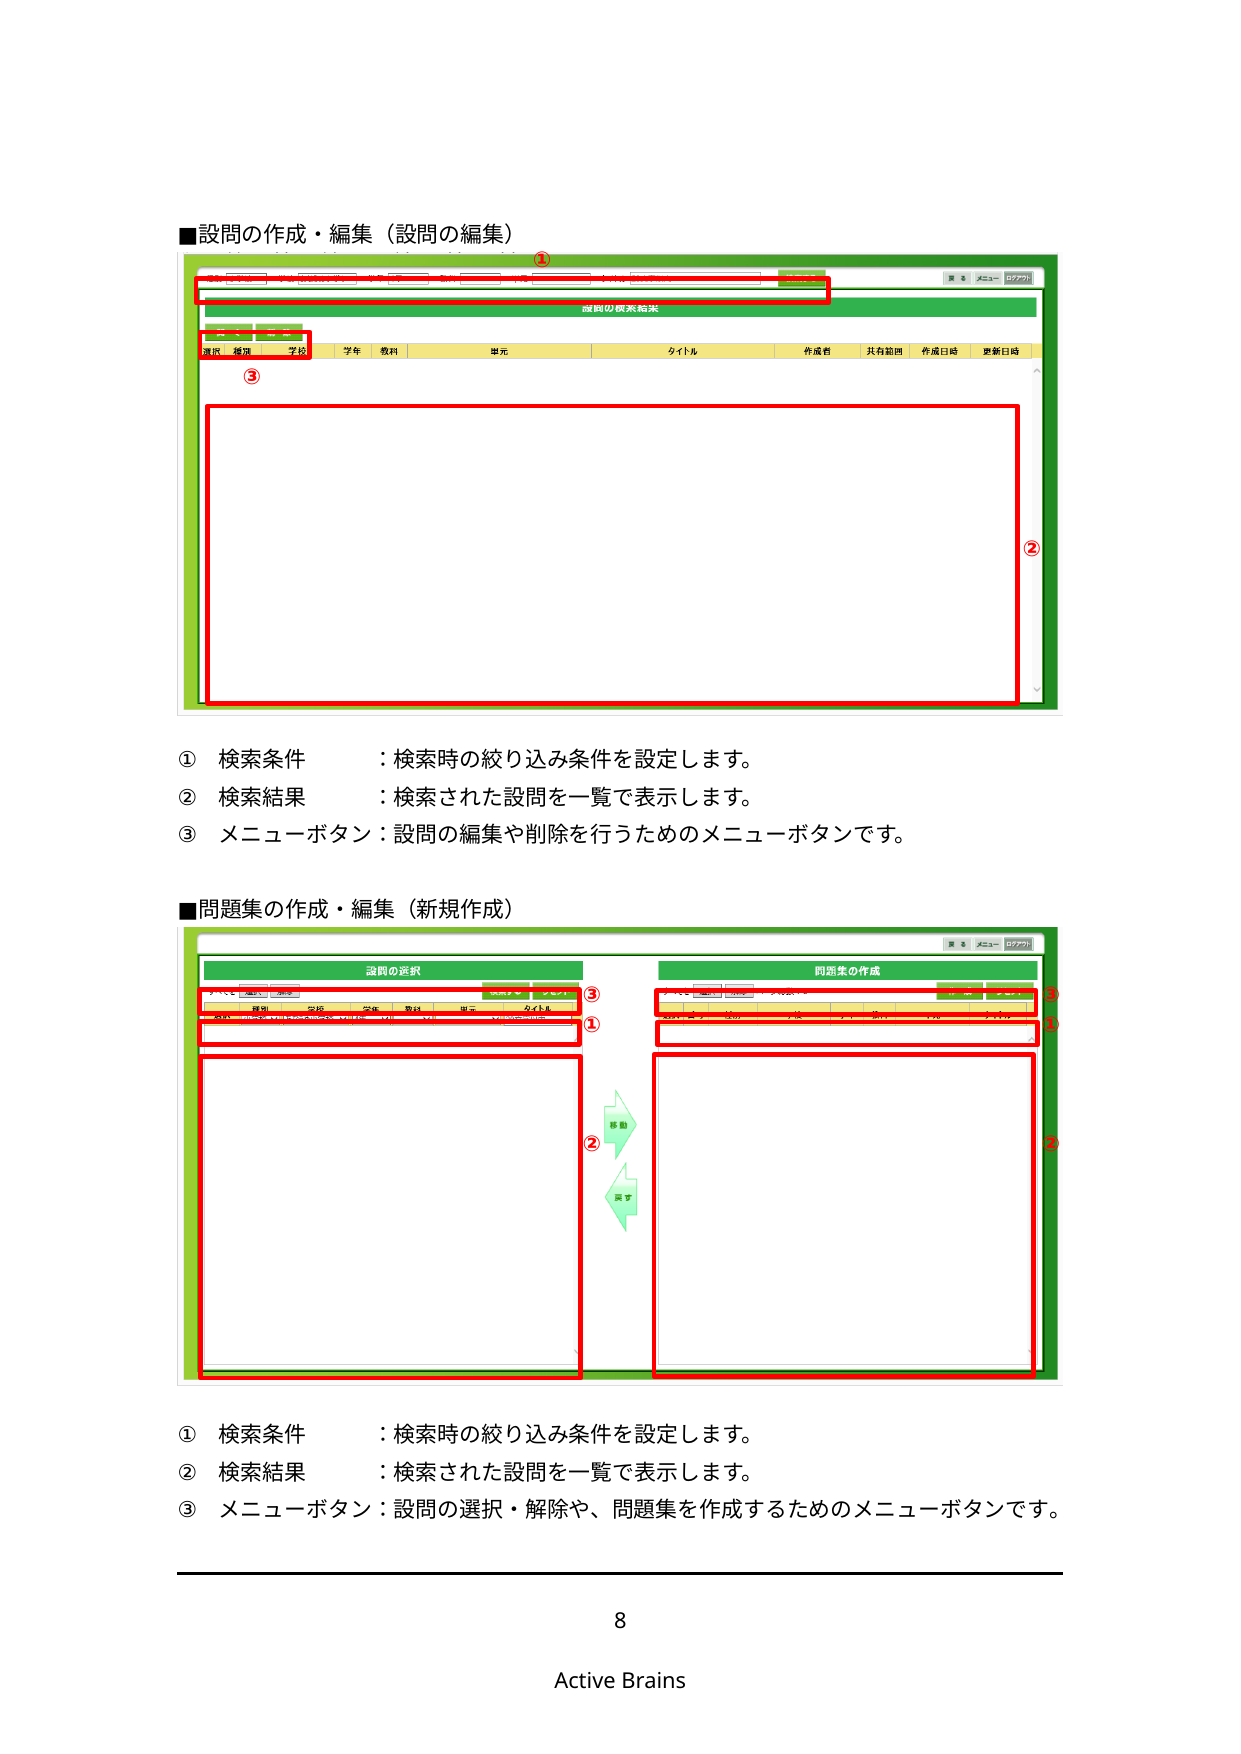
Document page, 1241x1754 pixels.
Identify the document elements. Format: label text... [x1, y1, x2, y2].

text ③ メニューボタン：設問の選択・解除や、問題集を作成するためのメニューボタンです。 [177, 1489, 1063, 1527]
text ■問題集の作成・編集（新規作成） [177, 889, 1063, 927]
text ① 検索条件 ：検索時の絞り込み条件を設定します。 [177, 716, 1063, 777]
picture [177, 927, 1063, 1386]
text ② 検索結果 ：検索された設問を一覧で表示します。 [177, 1452, 1063, 1489]
text ① 検索条件 ：検索時の絞り込み条件を設定します。 [177, 1414, 1063, 1452]
text ③ メニューボタン：設問の編集や削除を行うためのメニューボタンです。 [177, 814, 1063, 852]
text ■設問の作成・編集（設問の編集） [177, 214, 1063, 252]
picture [177, 252, 1063, 716]
text ② 検索結果 ：検索された設問を一覧で表示します。 [177, 777, 1063, 814]
